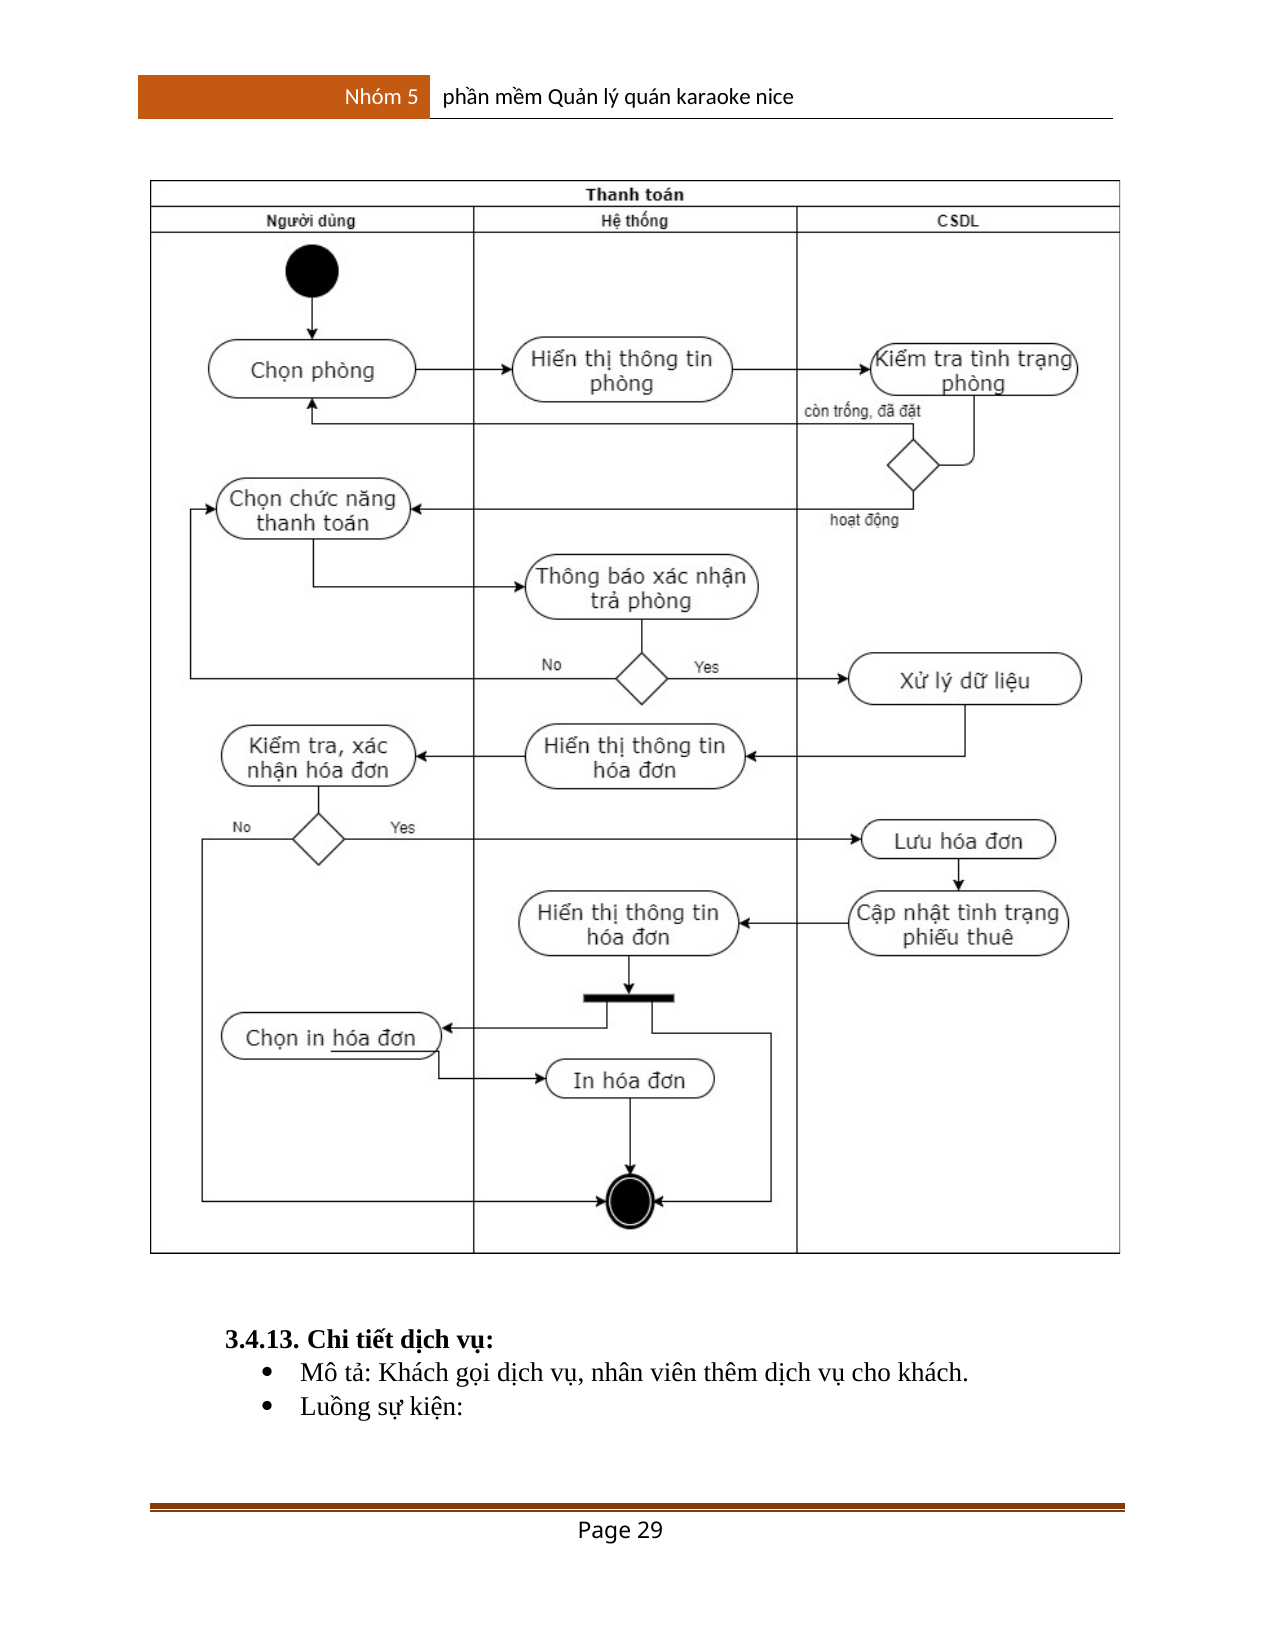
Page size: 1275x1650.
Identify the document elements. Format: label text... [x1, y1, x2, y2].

picture [150, 180, 1121, 1254]
list Chi tiết dịch vụ: [225, 1323, 1125, 1354]
list Luồng sự kiện: [262, 1390, 1125, 1422]
list Mô tả: Khách gọi dịch vụ, nhân viên thêm dịch vụ cho khách. [262, 1357, 1125, 1388]
